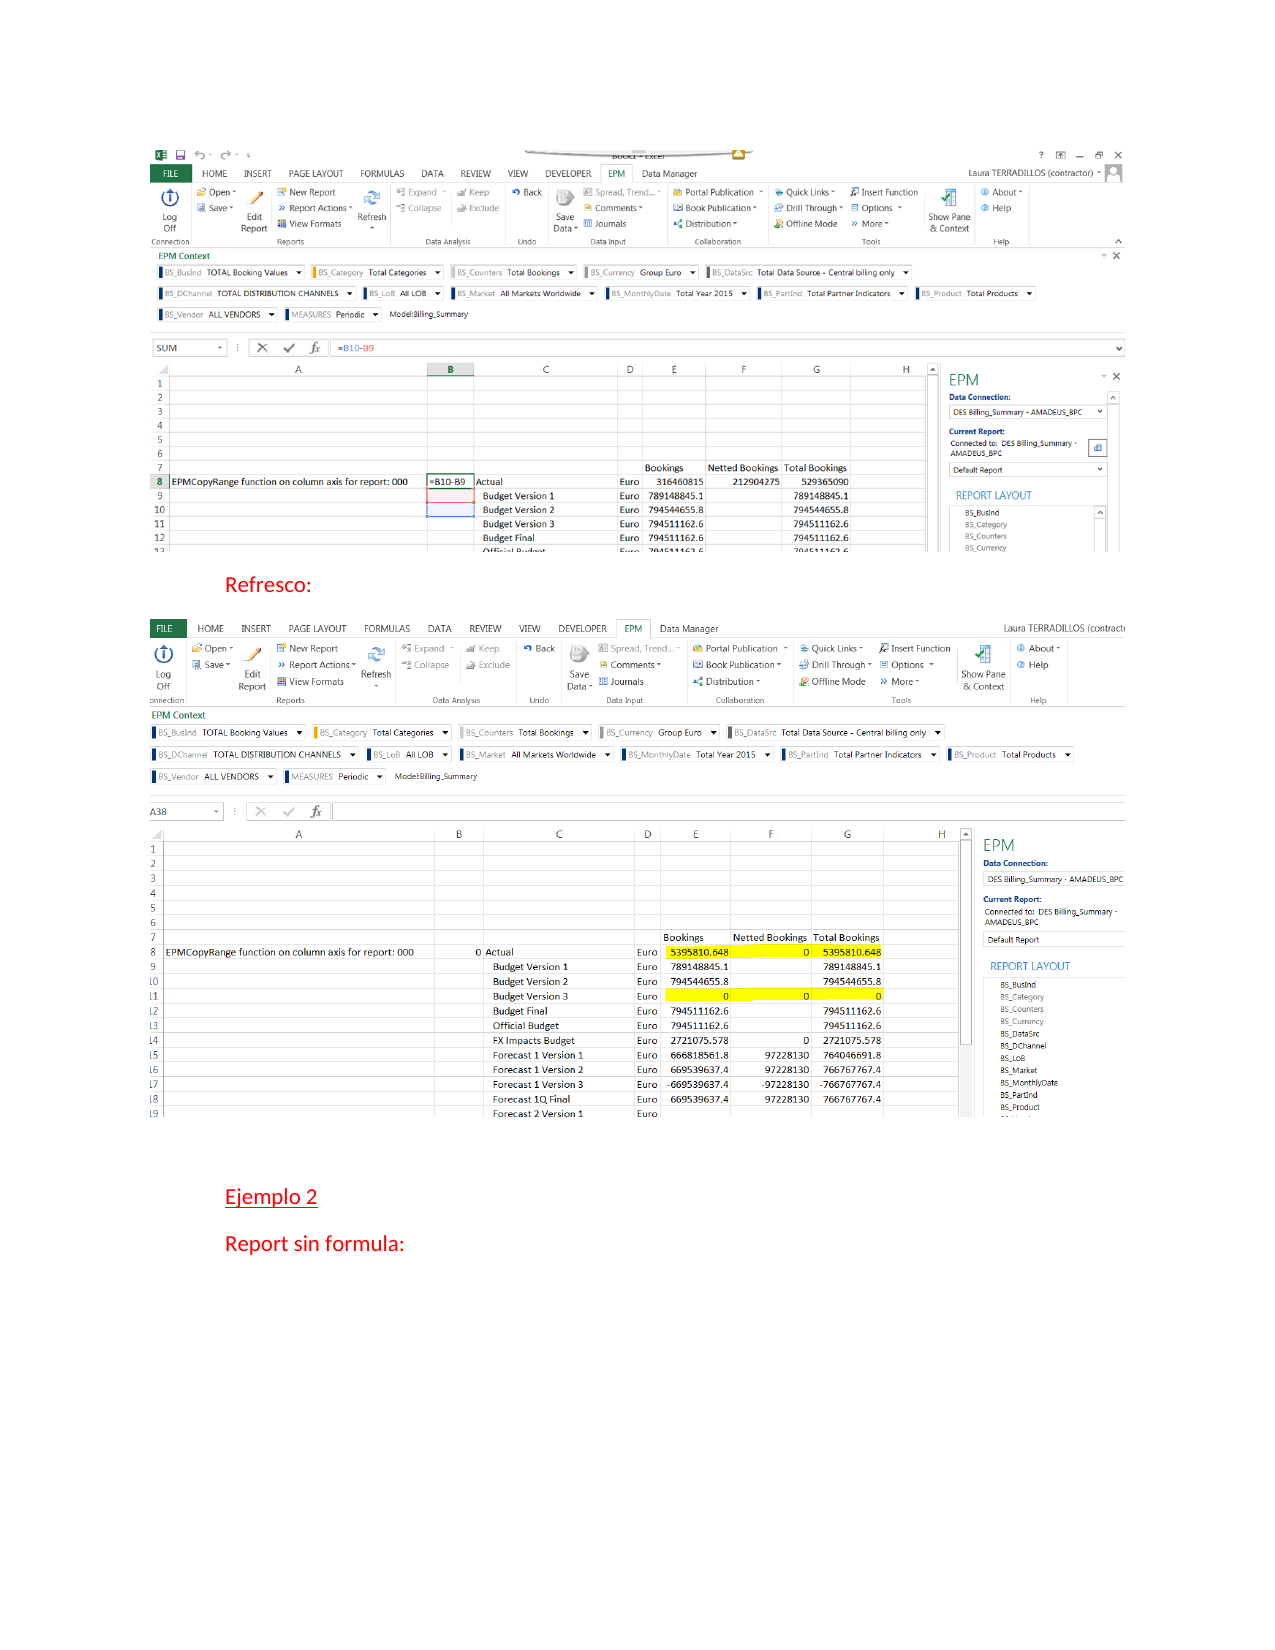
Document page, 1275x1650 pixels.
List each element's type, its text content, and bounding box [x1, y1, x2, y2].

text Refresco: [150, 570, 1125, 598]
picture [150, 150, 1125, 552]
text Ejemplo 2 [150, 1182, 1125, 1211]
picture [150, 617, 1125, 1117]
text Report sin formula: [150, 1229, 1125, 1257]
